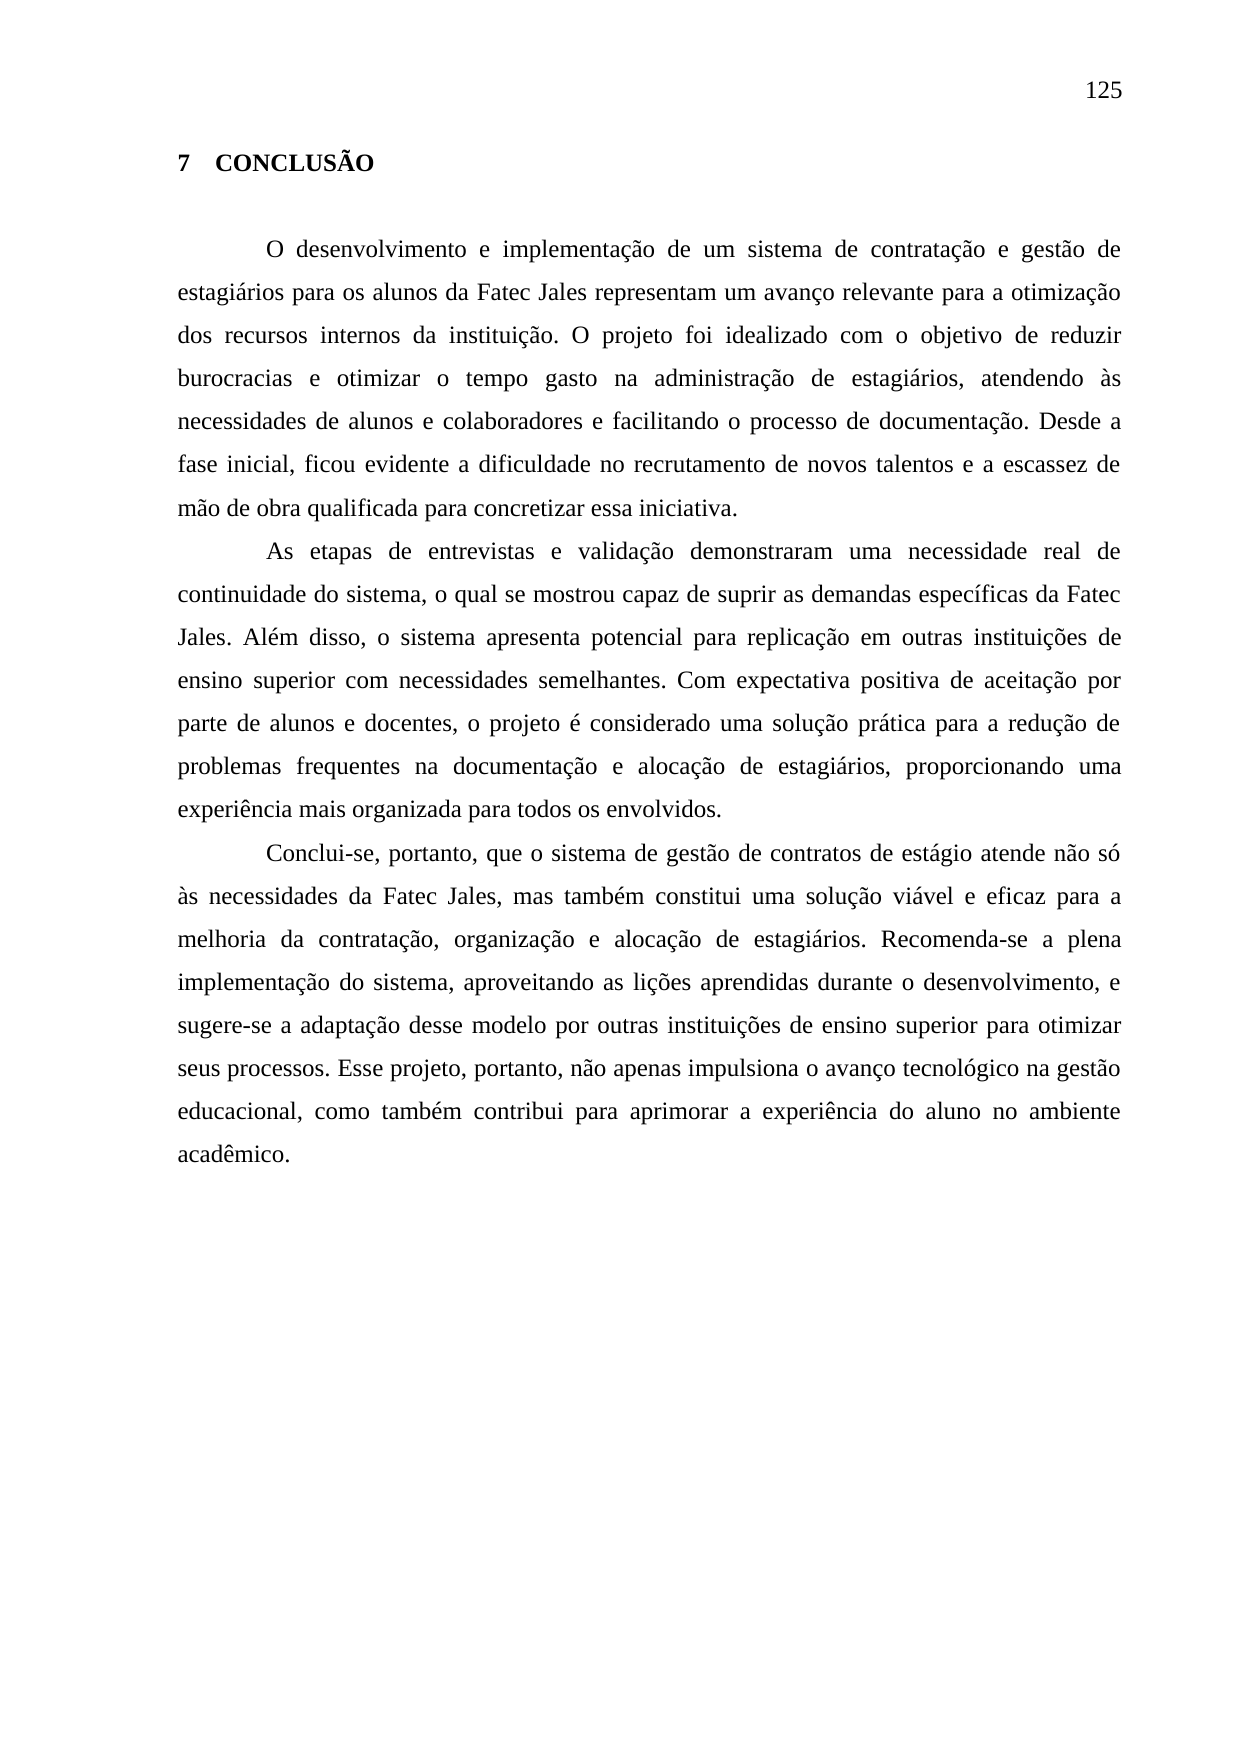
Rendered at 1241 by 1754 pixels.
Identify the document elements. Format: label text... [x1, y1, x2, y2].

text Conclui-se, portanto, que o sistema de gestão de contratos de estágio atende não só às necessidades da Fatec Jales, mas também constitui uma solução viável e eficaz para a melhoria da contratação, organização e alocação de estagiários. Recomenda-se a plena implementação do sistema, aproveitando as lições aprendidas durante o desenvolvimento, e sugere-se a adaptação desse modelo por outras instituições de ensino superior para otimizar seus processos. Esse projeto, portanto, não apenas impulsiona o avanço tecnológico na gestão educacional, como também contribui para aprimorar a experiência do aluno no ambiente acadêmico. [177, 838, 1122, 1168]
text O desenvolvimento e implementação de um sistema de contratação e gestão de estagiários para os alunos da Fatec Jales representam um avanço relevante para a otimização dos recursos internos da instituição. O projeto foi idealizado com o objetivo de reduzir burocracias e otimizar o tempo gasto na administração de estagiários, atendendo às necessidades de alunos e colaboradores e facilitando o processo de documentação. Desde a fase inicial, ficou evidente a dificuldade no recrutamento de novos talentos e a escassez de mão de obra qualificada para concretizar essa iniciativa. [177, 234, 1122, 521]
text As etapas de entrevistas e validação demonstraram uma necessidade real de continuidade do sistema, o qual se mostrou capaz de suprir as demandas específicas da Fatec Jales. Além disso, o sistema apresenta potencial para replicação em outras instituições de ensino superior com necessidades semelhantes. Com expectativa positiva de aceitação por parte de alunos e docentes, o projeto é considerado uma solução prática para a redução de problemas frequentes na documentação e alocação de estagiários, proporcionando uma experiência mais organizada para todos os envolvidos. [177, 536, 1122, 823]
subtitle CONCLUSÃO [177, 148, 1122, 176]
